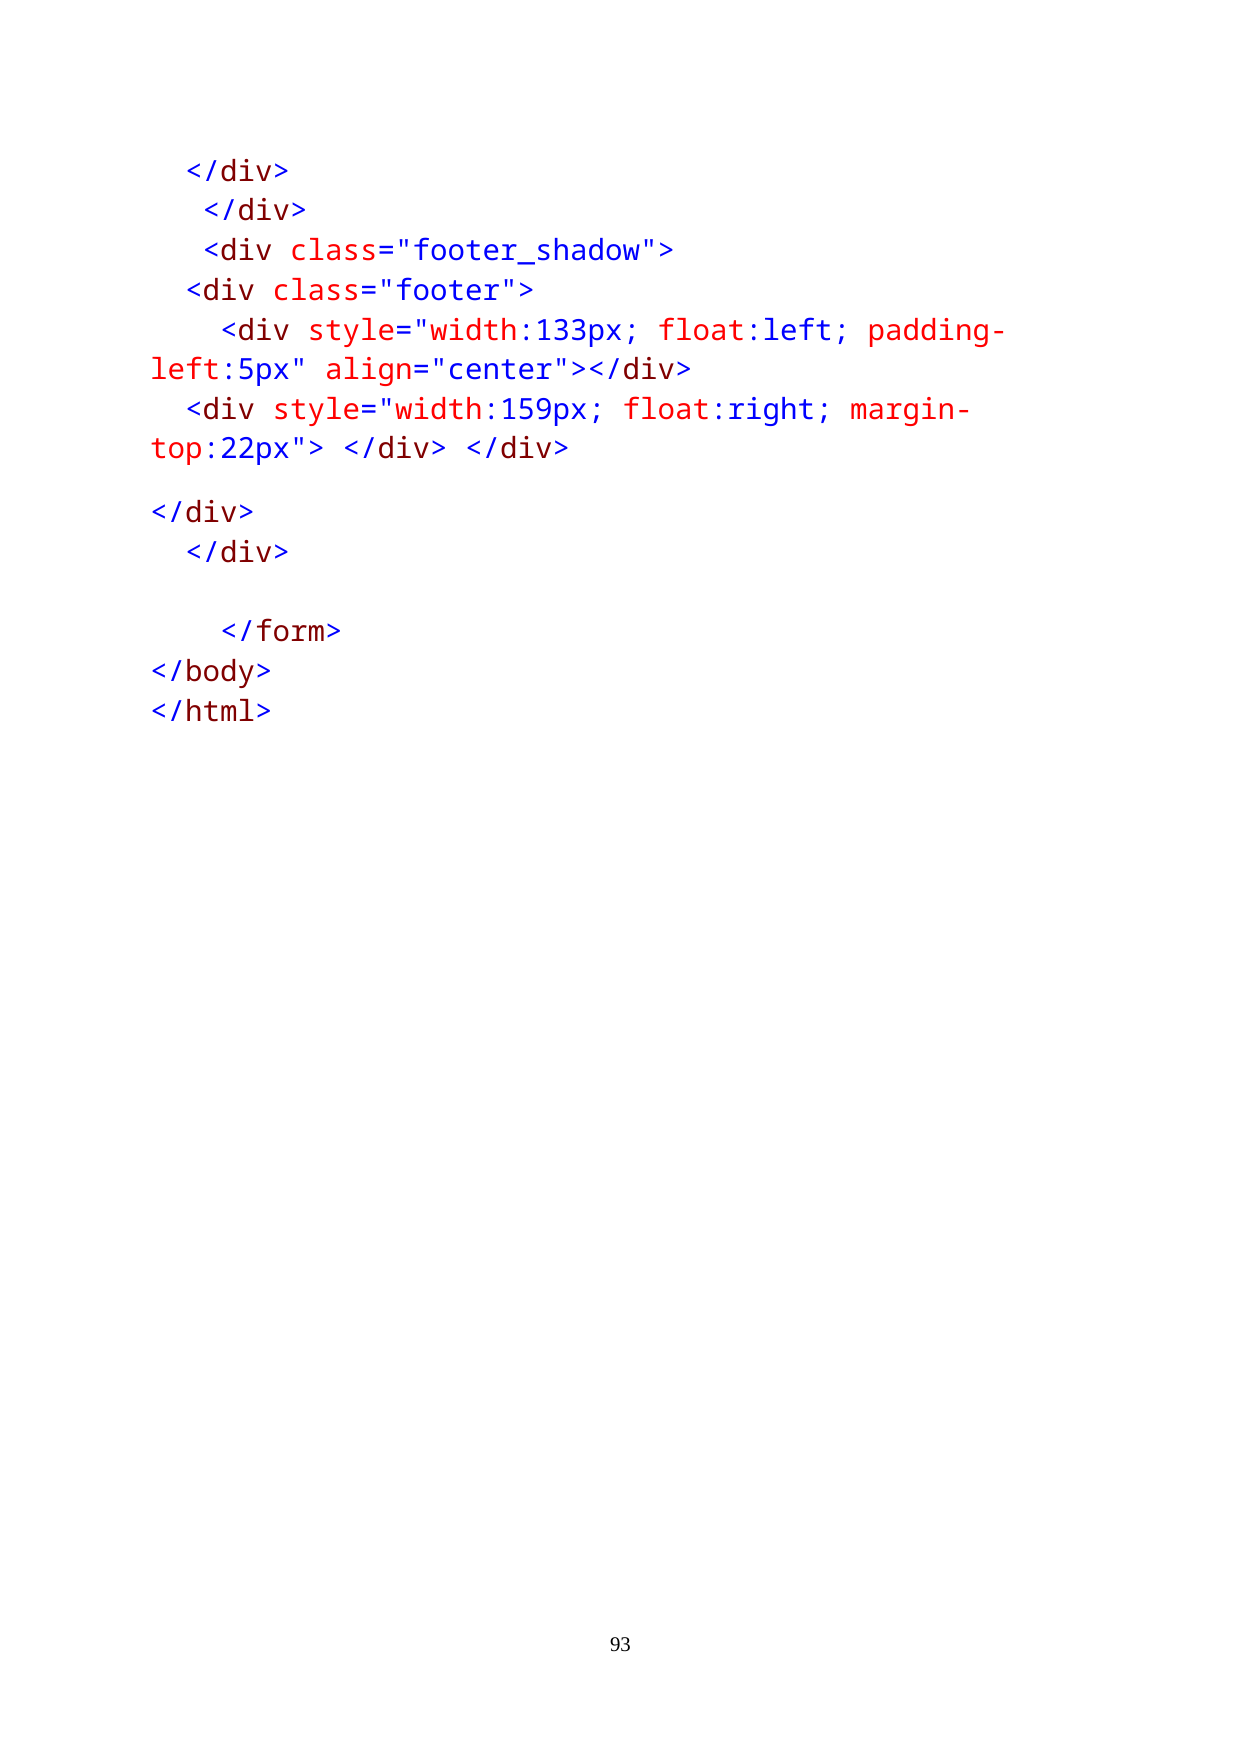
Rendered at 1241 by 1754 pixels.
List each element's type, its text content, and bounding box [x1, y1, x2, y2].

text </div> [150, 492, 1090, 531]
text </div> [150, 190, 1090, 229]
text <div style="width:133px; float:left; padding-left:5px" align="center"></div> [150, 309, 1090, 388]
text </div> [150, 531, 1090, 571]
text </html> [150, 690, 1090, 730]
text </form> [150, 611, 1090, 650]
text <div style="width:159px; float:right; margin-top:22px"> </div> </div> [150, 388, 1090, 467]
text </body> [150, 650, 1090, 690]
text </div> [150, 150, 1090, 190]
text <div class="footer_shadow"> [150, 229, 1090, 269]
text <div class="footer"> [150, 269, 1090, 309]
